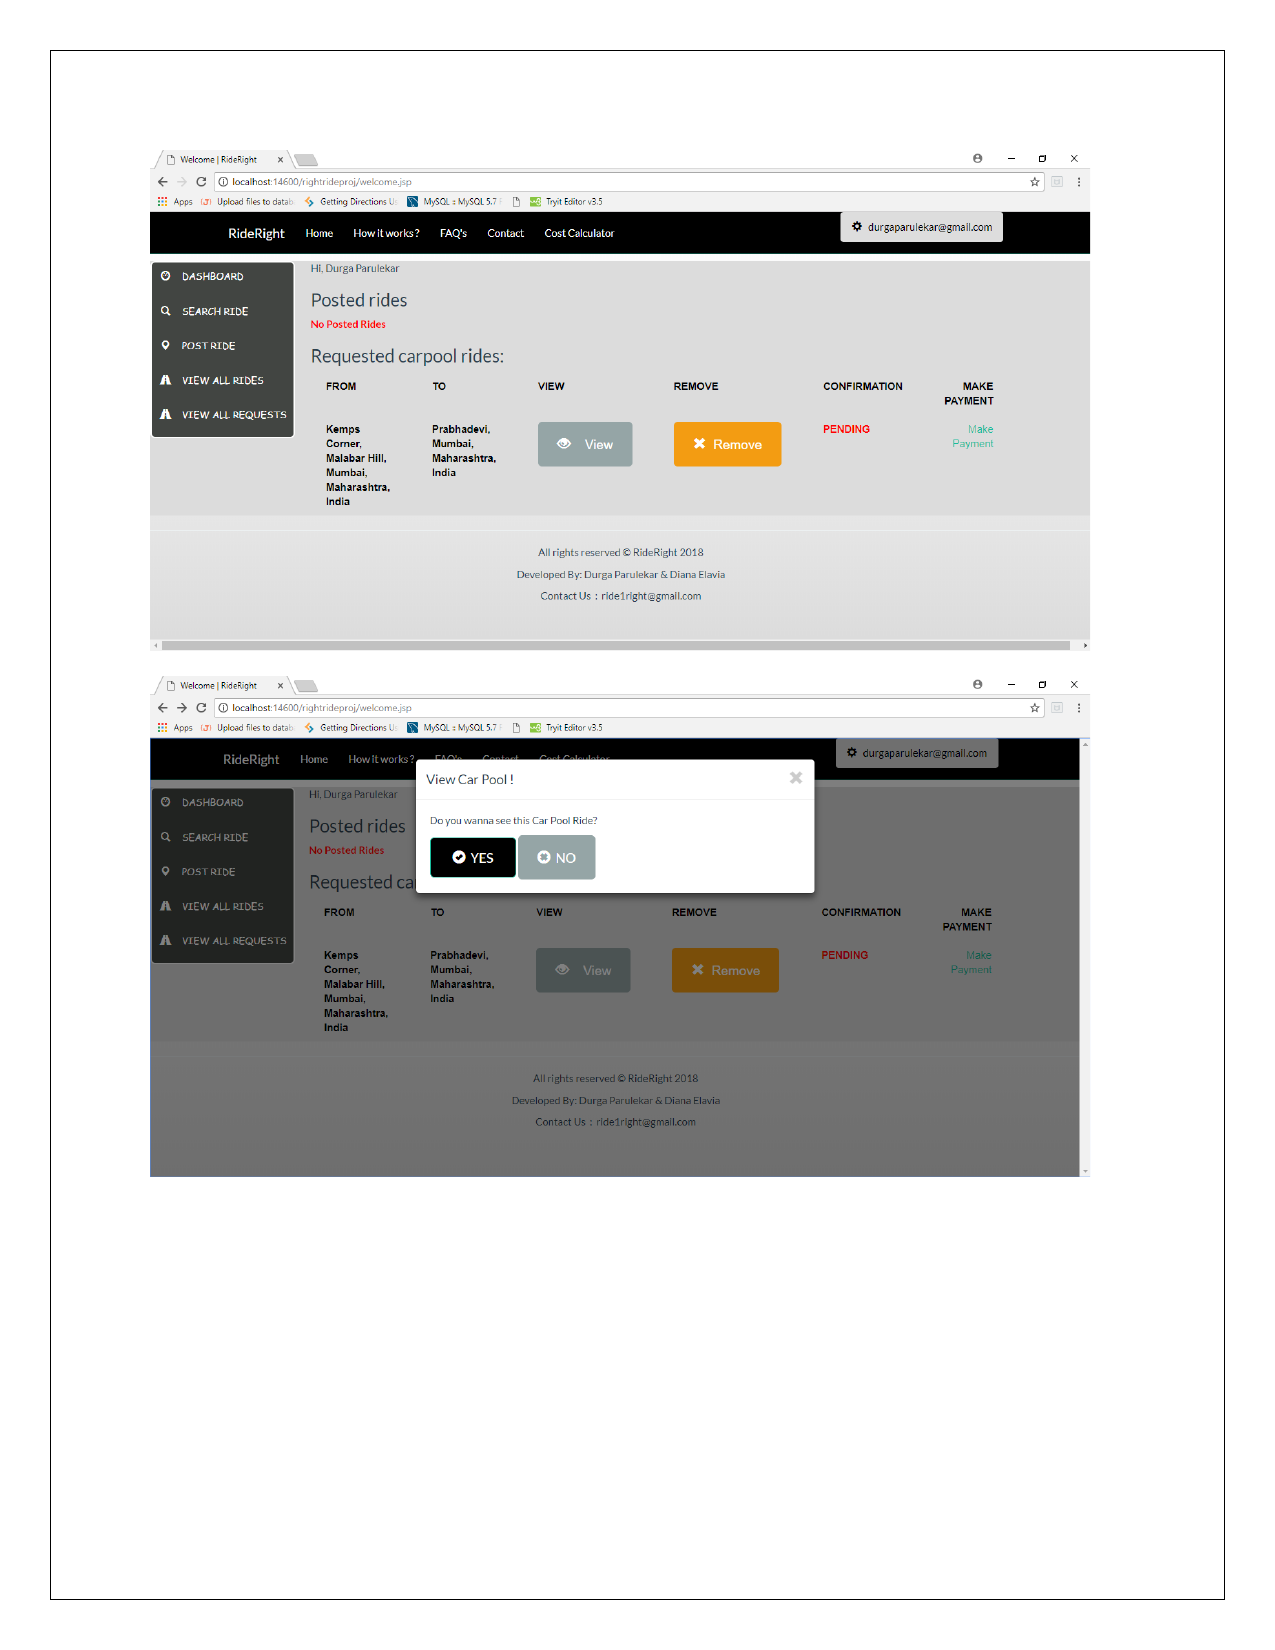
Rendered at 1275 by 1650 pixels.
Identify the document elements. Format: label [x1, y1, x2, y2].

picture [150, 676, 1091, 1177]
picture [150, 150, 1091, 651]
